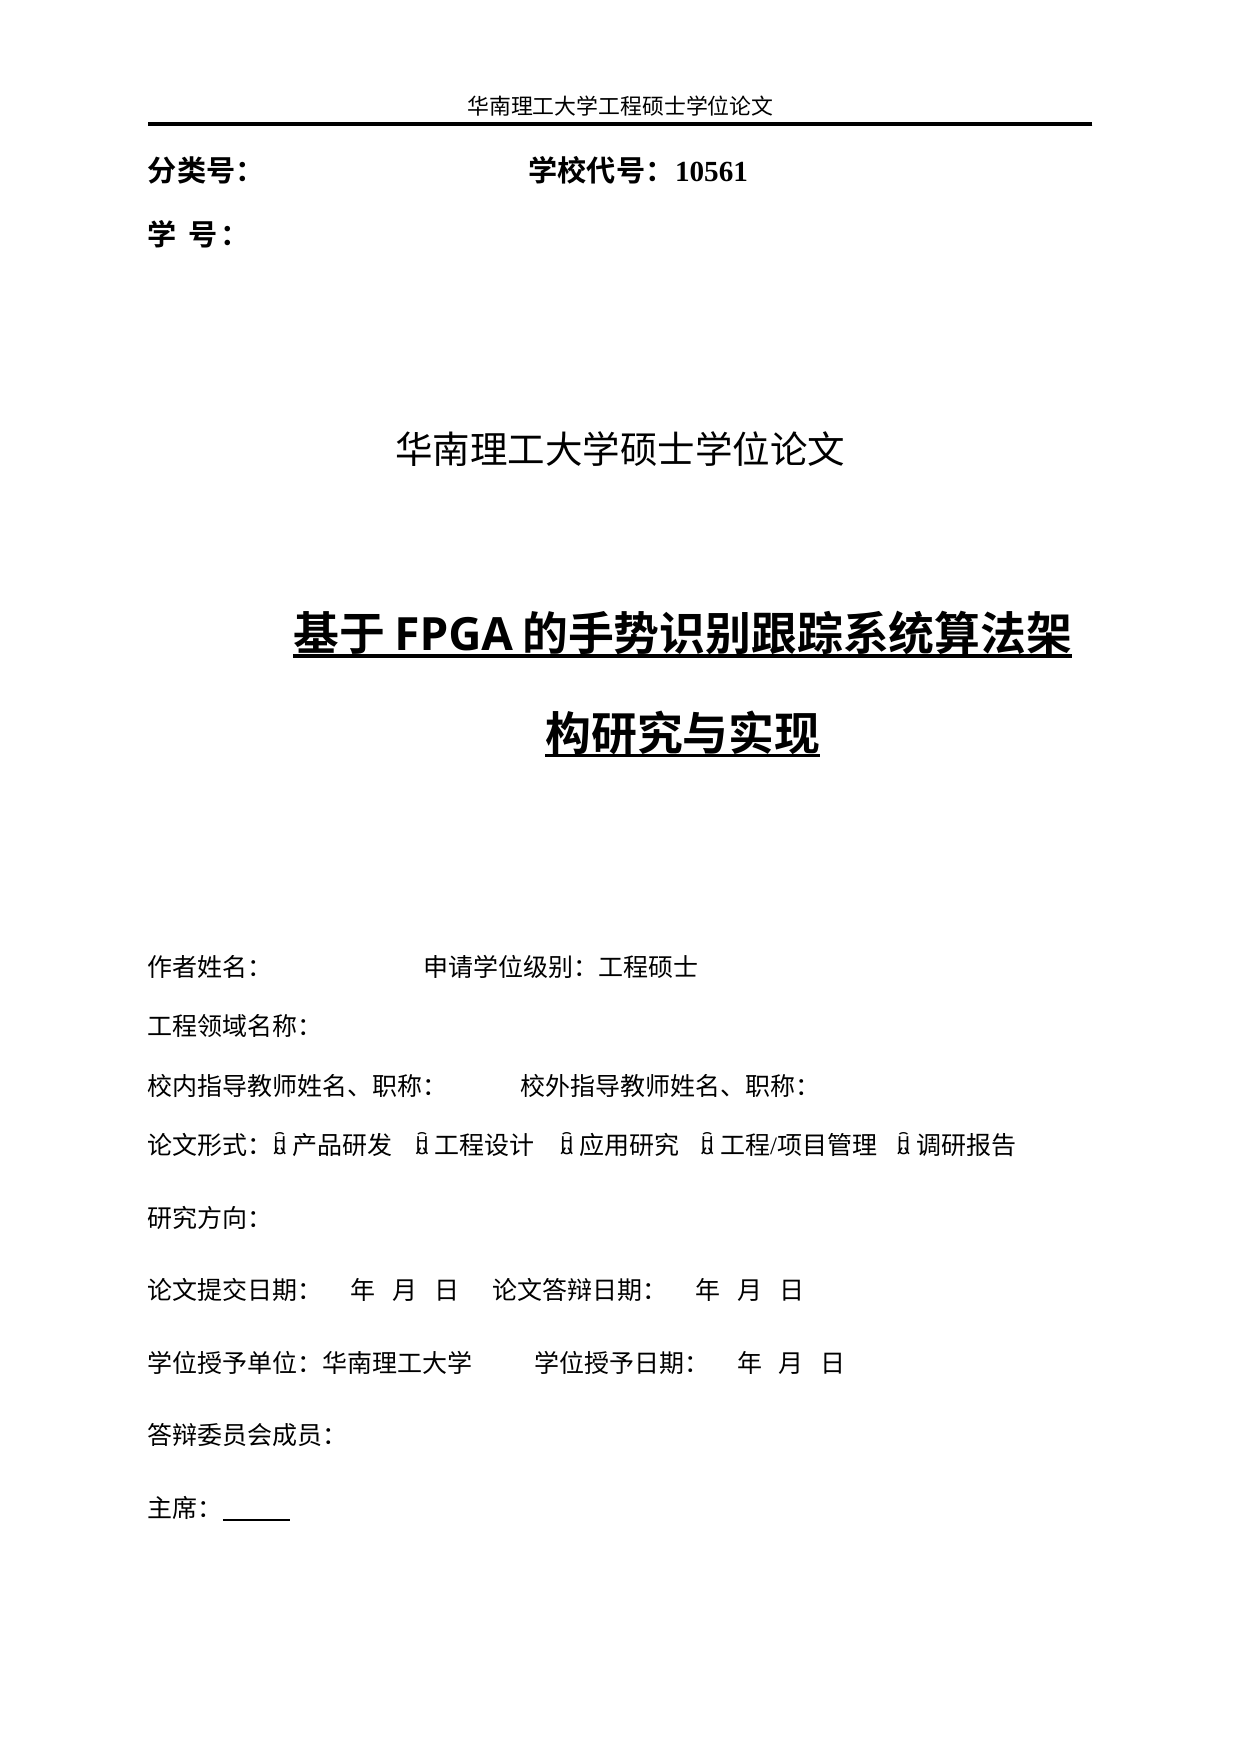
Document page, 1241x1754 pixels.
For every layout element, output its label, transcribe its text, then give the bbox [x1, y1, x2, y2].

text 基于FPGA的手势识别跟踪系统算法架构研究与实现 [273, 598, 1092, 764]
text 校内指导教师姓名、职称： 校外指导教师姓名、职称： [148, 1066, 1092, 1102]
text 学 号： [148, 211, 1092, 253]
text 华南理工大学硕士学位论文 [148, 419, 1092, 474]
text 学位授予单位：华南理工大学 学位授予日期： 年 月 日 [148, 1343, 1092, 1379]
text 主席： [148, 1488, 1092, 1524]
text 论文提交日期： 年 月 日 论文答辩日期： 年 月 日 [148, 1271, 1092, 1307]
text 论文形式：ꇶ 产品研发 ꇶ 工程设计 ꇶ 应用研究 ꇶ 工程/项目管理 ꇶ 调研报告 [148, 1126, 1092, 1162]
text 工程领域名称： [148, 1007, 1092, 1043]
text 研究方向： [148, 1198, 1092, 1234]
text 作者姓名： 申请学位级别：工程硕士 [148, 947, 1092, 983]
text 分类号： 学校代号：10561 [148, 148, 1092, 190]
text 答辩委员会成员： [148, 1416, 1092, 1452]
